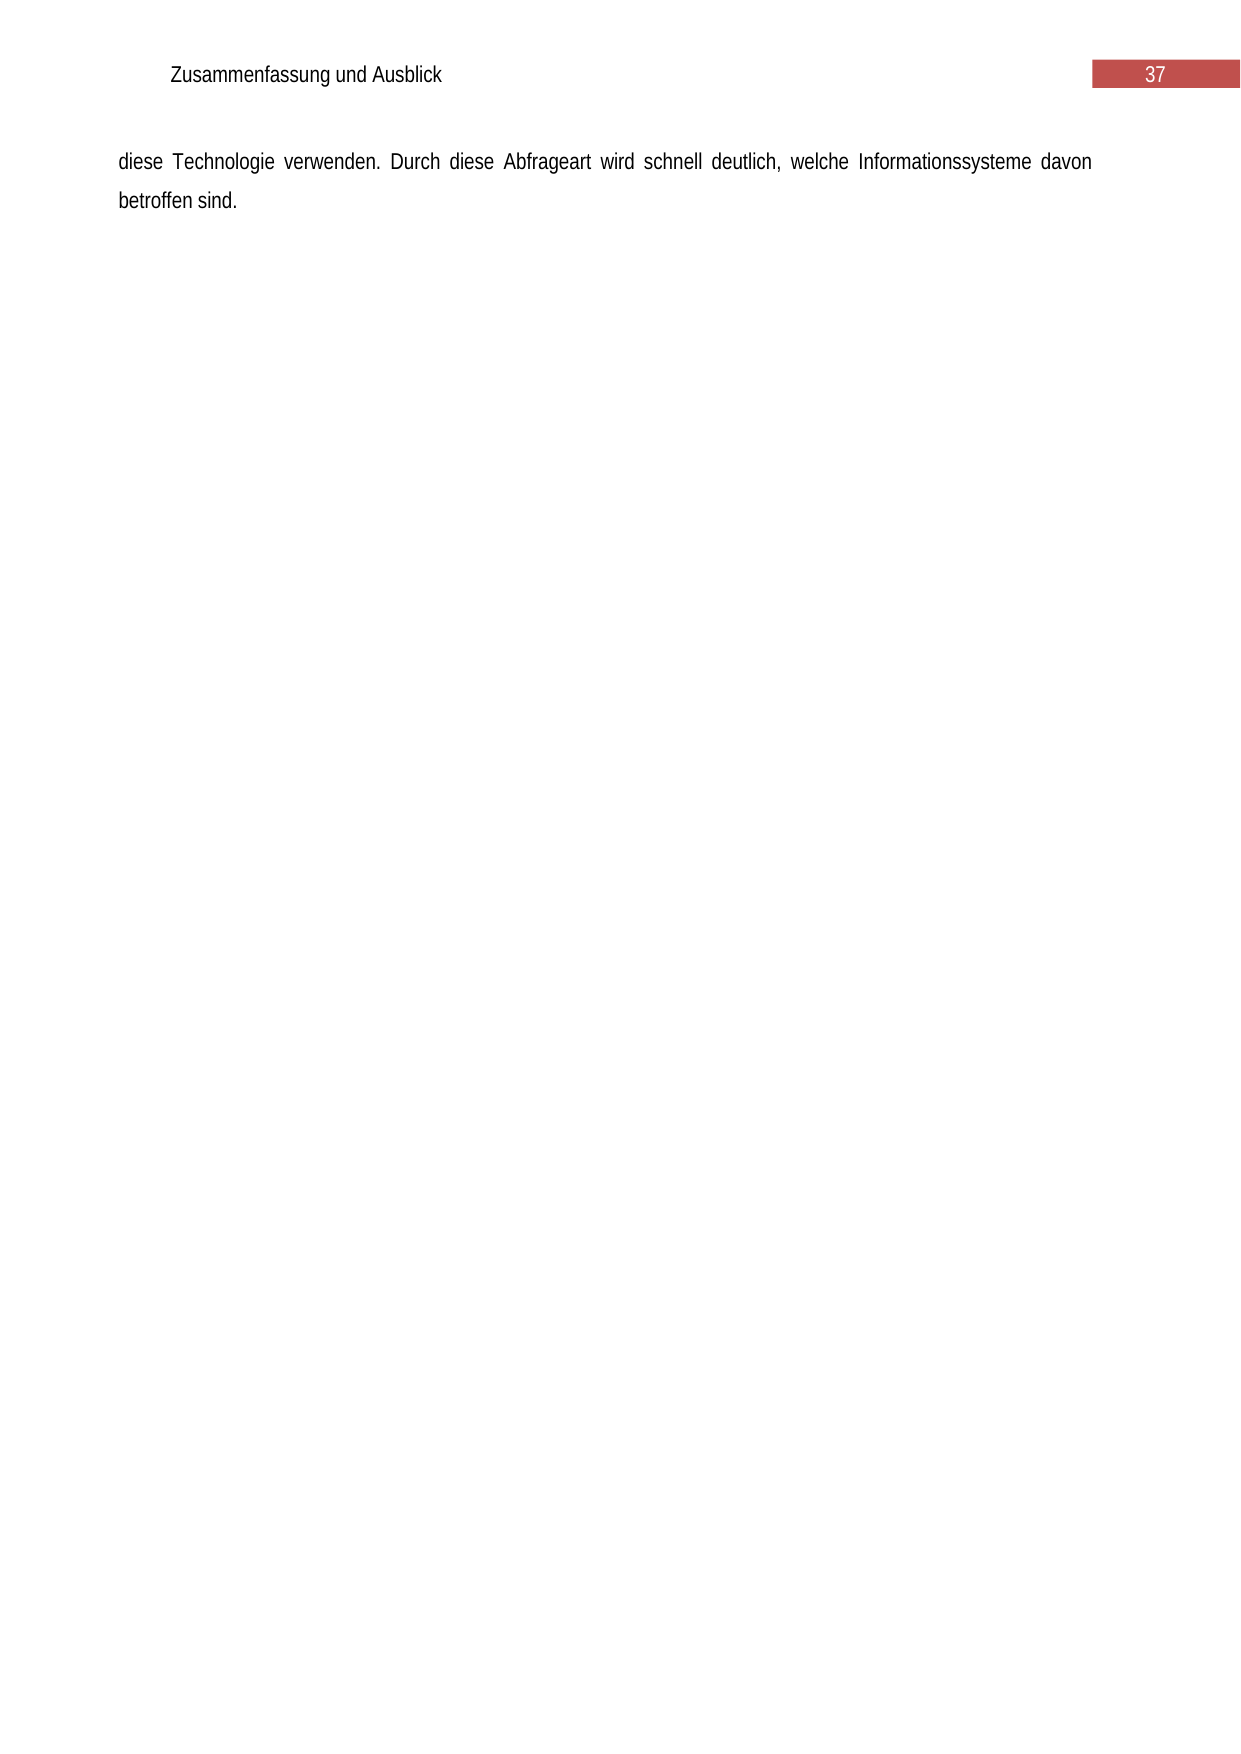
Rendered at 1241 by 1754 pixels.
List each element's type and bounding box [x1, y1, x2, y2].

text [118, 148, 1092, 213]
